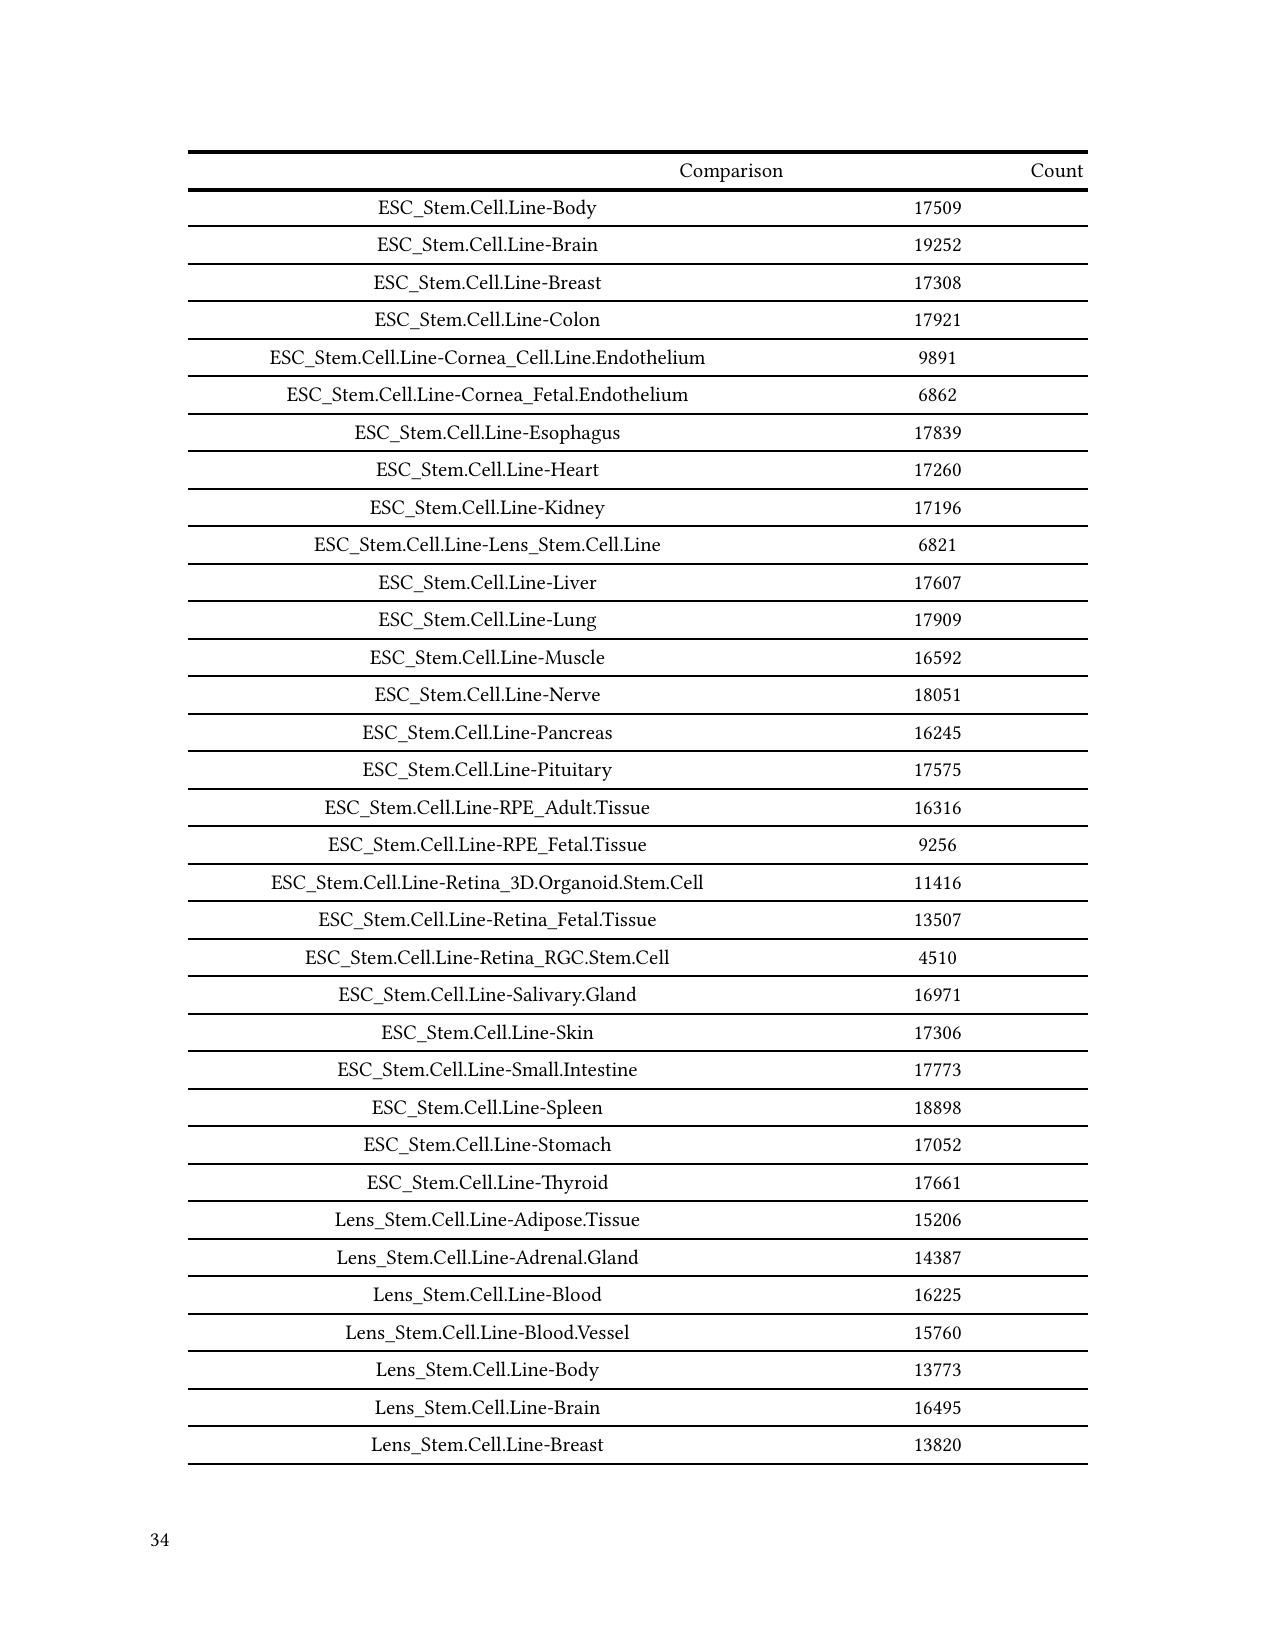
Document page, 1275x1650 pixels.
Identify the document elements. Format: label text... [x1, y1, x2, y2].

table_cell ESC_Stem.Cell.Line-Small.Intestine [188, 1052, 787, 1087]
table_cell 4510 [788, 940, 1087, 975]
table_cell ESC_Stem.Cell.Line-Spleen [188, 1090, 787, 1125]
table_cell ESC_Stem.Cell.Line-Lung [188, 602, 787, 637]
table_cell 17260 [788, 452, 1087, 487]
table_cell ESC_Stem.Cell.Line-Liver [188, 565, 787, 600]
table_cell ESC_Stem.Cell.Line-Nerve [188, 677, 787, 712]
table_cell 9256 [788, 827, 1087, 862]
table_cell ESC_Stem.Cell.Line-Breast [188, 265, 787, 300]
table_cell 19252 [788, 227, 1087, 262]
table_cell 17661 [788, 1165, 1087, 1200]
table_cell ESC_Stem.Cell.Line-Kidney [188, 490, 787, 525]
table_cell 17575 [788, 752, 1087, 787]
table_cell 16495 [788, 1390, 1087, 1425]
table_cell 17773 [788, 1052, 1087, 1087]
table_cell ESC_Stem.Cell.Line-Cornea_Fetal.Endothelium [188, 377, 787, 412]
table_cell 17509 [788, 192, 1087, 225]
table_cell ESC_Stem.Cell.Line-Cornea_Cell.Line.Endothelium [188, 340, 787, 375]
table_cell 16592 [788, 640, 1087, 675]
table_cell 6862 [788, 377, 1087, 412]
table_cell ESC_Stem.Cell.Line-Stomach [188, 1127, 787, 1162]
table_cell Lens_Stem.Cell.Line-Breast [188, 1427, 787, 1462]
table_cell 17839 [788, 415, 1087, 450]
table_cell 9891 [788, 340, 1087, 375]
table_cell 15760 [788, 1315, 1087, 1350]
table_cell 15206 [788, 1202, 1087, 1237]
table_cell 17308 [788, 265, 1087, 300]
table_cell ESC_Stem.Cell.Line-Brain [188, 227, 787, 262]
table_cell ESC_Stem.Cell.Line-Colon [188, 302, 787, 337]
table_cell 17306 [788, 1015, 1087, 1050]
table_cell 17196 [788, 490, 1087, 525]
table_cell ESC_Stem.Cell.Line-RPE_Fetal.Tissue [188, 827, 787, 862]
table_header Comparison [188, 154, 787, 187]
table_cell ESC_Stem.Cell.Line-Muscle [188, 640, 787, 675]
table_cell ESC_Stem.Cell.Line-Lens_Stem.Cell.Line [188, 527, 787, 562]
table_cell 11416 [788, 865, 1087, 900]
table_cell ESC_Stem.Cell.Line-Esophagus [188, 415, 787, 450]
table_cell 17909 [788, 602, 1087, 637]
table_cell 17052 [788, 1127, 1087, 1162]
table_cell 13507 [788, 902, 1087, 937]
table_cell 16971 [788, 977, 1087, 1012]
table_cell Lens_Stem.Cell.Line-Body [188, 1352, 787, 1387]
table_cell Lens_Stem.Cell.Line-Brain [188, 1390, 787, 1425]
table_cell ESC_Stem.Cell.Line-Retina_Fetal.Tissue [188, 902, 787, 937]
table_cell ESC_Stem.Cell.Line-Skin [188, 1015, 787, 1050]
table_cell 16316 [788, 790, 1087, 825]
table_cell 18898 [788, 1090, 1087, 1125]
table_cell ESC_Stem.Cell.Line-Pancreas [188, 715, 787, 750]
table_cell 14387 [788, 1240, 1087, 1275]
table_cell ESC_Stem.Cell.Line-Body [188, 192, 787, 225]
table_cell 6821 [788, 527, 1087, 562]
table_cell ESC_Stem.Cell.Line-Heart [188, 452, 787, 487]
table_cell ESC_Stem.Cell.Line-Thyroid [188, 1165, 787, 1200]
table_cell 17921 [788, 302, 1087, 337]
table_cell 18051 [788, 677, 1087, 712]
table_cell 13773 [788, 1352, 1087, 1387]
table_cell 16245 [788, 715, 1087, 750]
table_cell Lens_Stem.Cell.Line-Blood [188, 1277, 787, 1312]
table_cell 17607 [788, 565, 1087, 600]
table_cell ESC_Stem.Cell.Line-RPE_Adult.Tissue [188, 790, 787, 825]
table_cell 16225 [788, 1277, 1087, 1312]
table_cell Lens_Stem.Cell.Line-Adrenal.Gland [188, 1240, 787, 1275]
table_cell ESC_Stem.Cell.Line-Salivary.Gland [188, 977, 787, 1012]
table_cell Lens_Stem.Cell.Line-Blood.Vessel [188, 1315, 787, 1350]
table_header Count [788, 154, 1087, 187]
table_cell ESC_Stem.Cell.Line-Retina_RGC.Stem.Cell [188, 940, 787, 975]
table_cell ESC_Stem.Cell.Line-Retina_3D.Organoid.Stem.Cell [188, 865, 787, 900]
table_cell ESC_Stem.Cell.Line-Pituitary [188, 752, 787, 787]
table_cell 13820 [788, 1427, 1087, 1462]
table_cell Lens_Stem.Cell.Line-Adipose.Tissue [188, 1202, 787, 1237]
